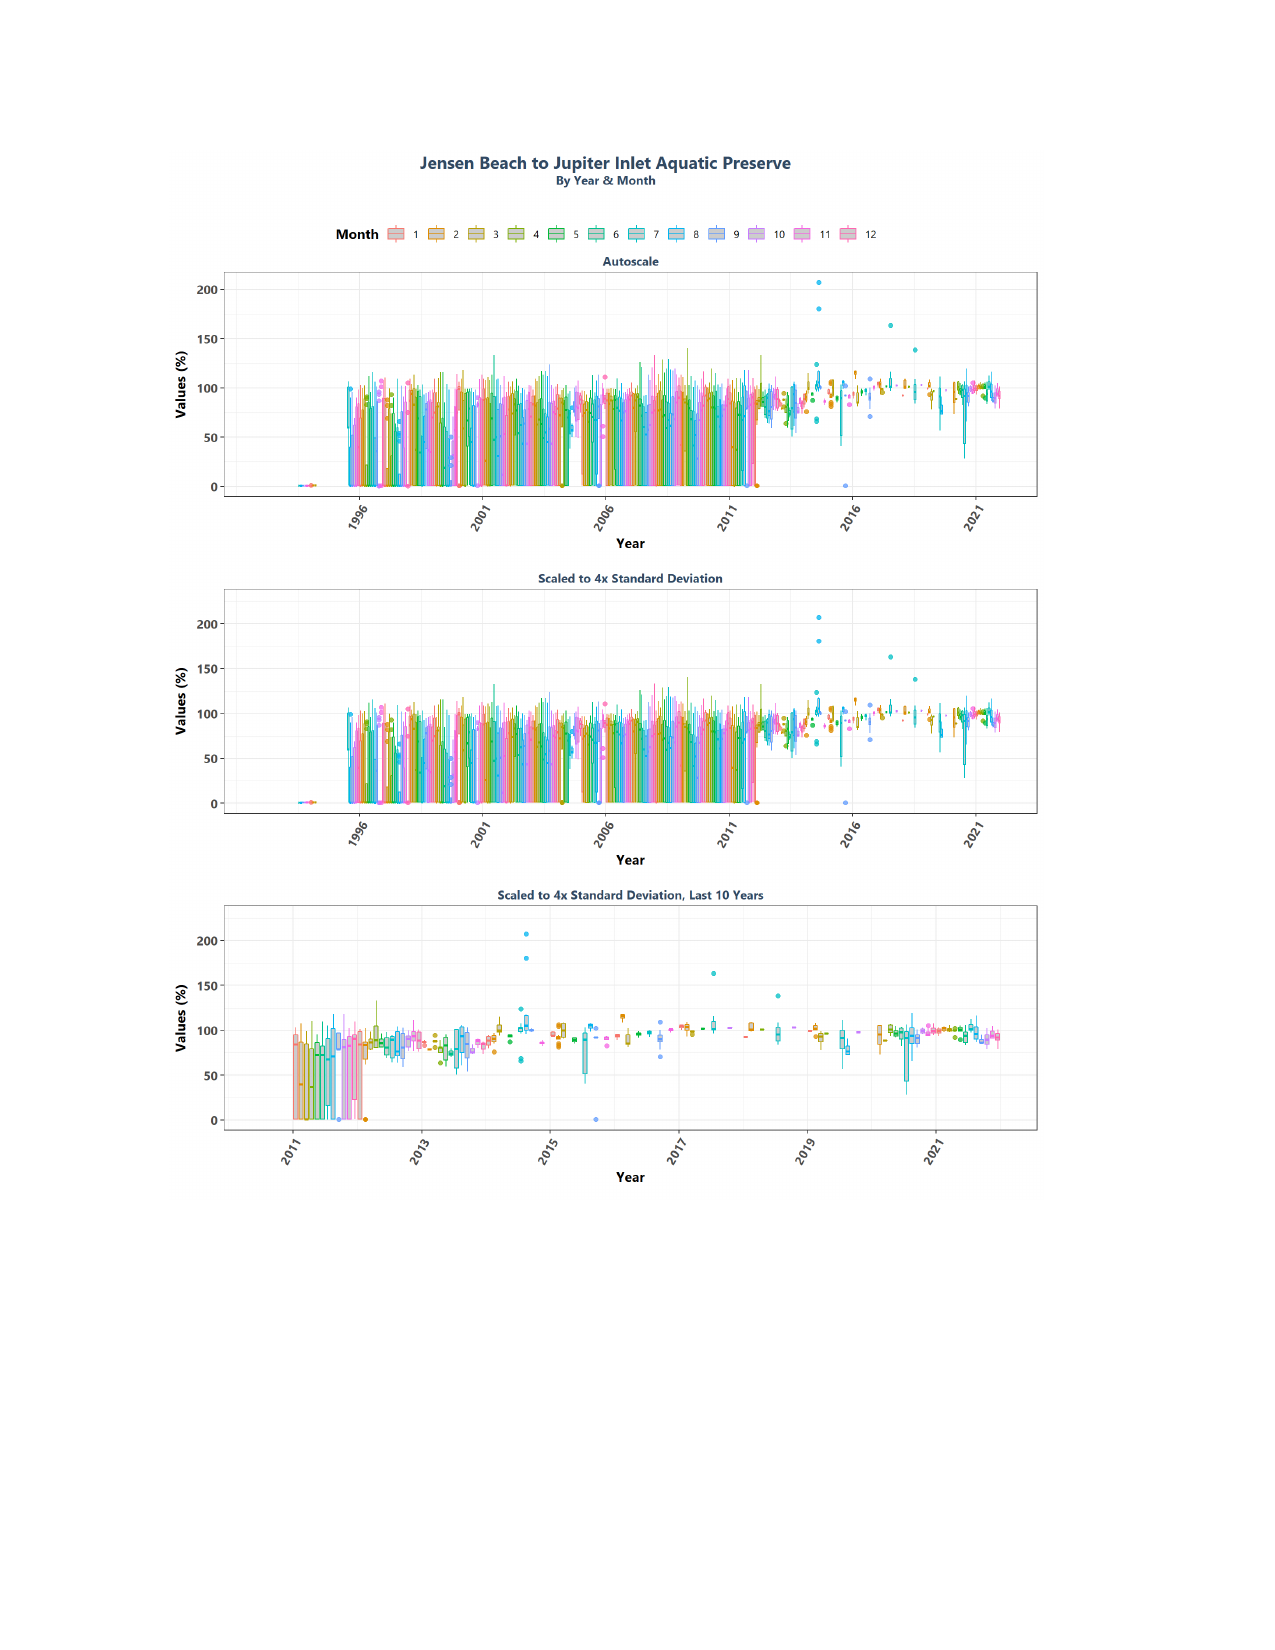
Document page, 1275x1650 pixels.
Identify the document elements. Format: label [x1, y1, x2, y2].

picture [168, 150, 1044, 1200]
